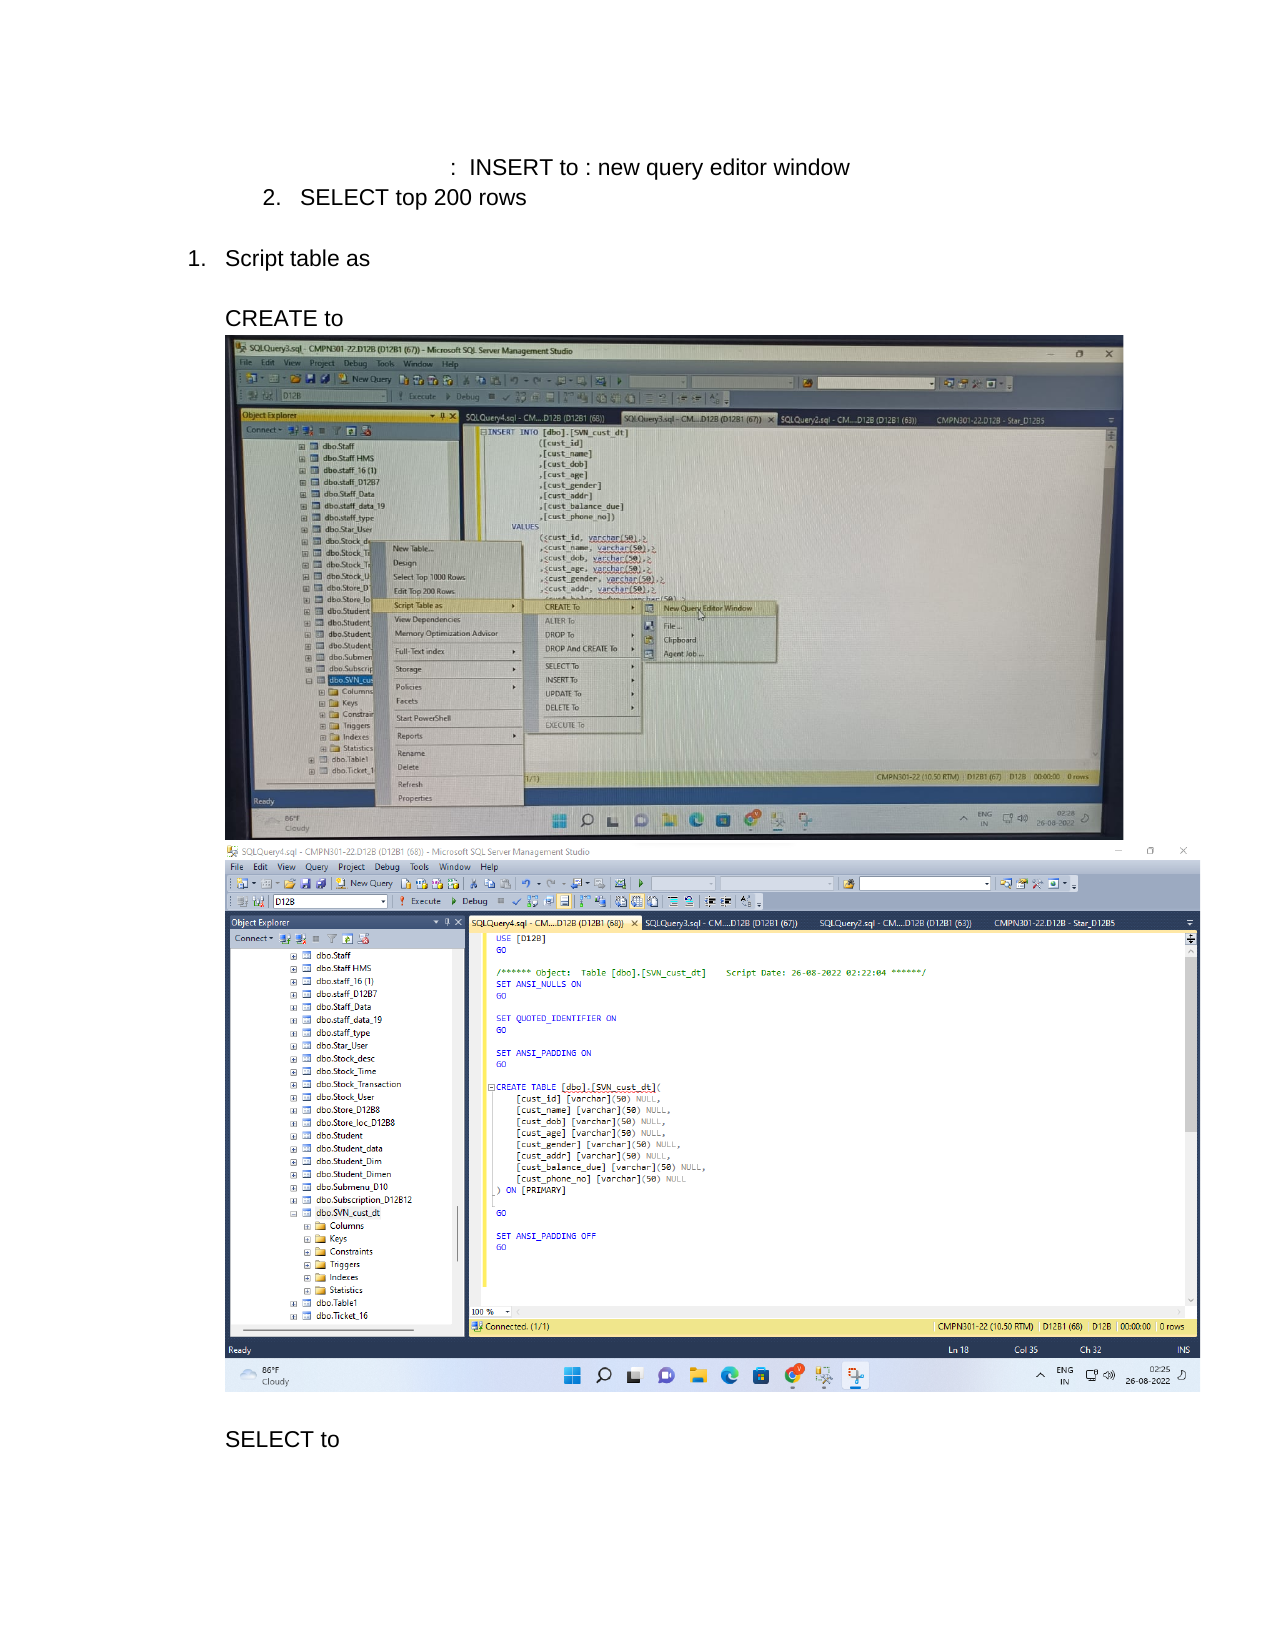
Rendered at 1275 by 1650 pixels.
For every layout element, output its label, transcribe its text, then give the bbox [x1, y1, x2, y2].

list SELECT top 200 rows [262, 184, 1125, 210]
picture [225, 843, 1200, 1392]
picture [225, 335, 1124, 840]
text CREATE to [225, 305, 1125, 331]
text : INSERT to : new query editor window [150, 154, 1125, 180]
text SELECT to [225, 1426, 1125, 1452]
list Script table as [187, 244, 1125, 271]
